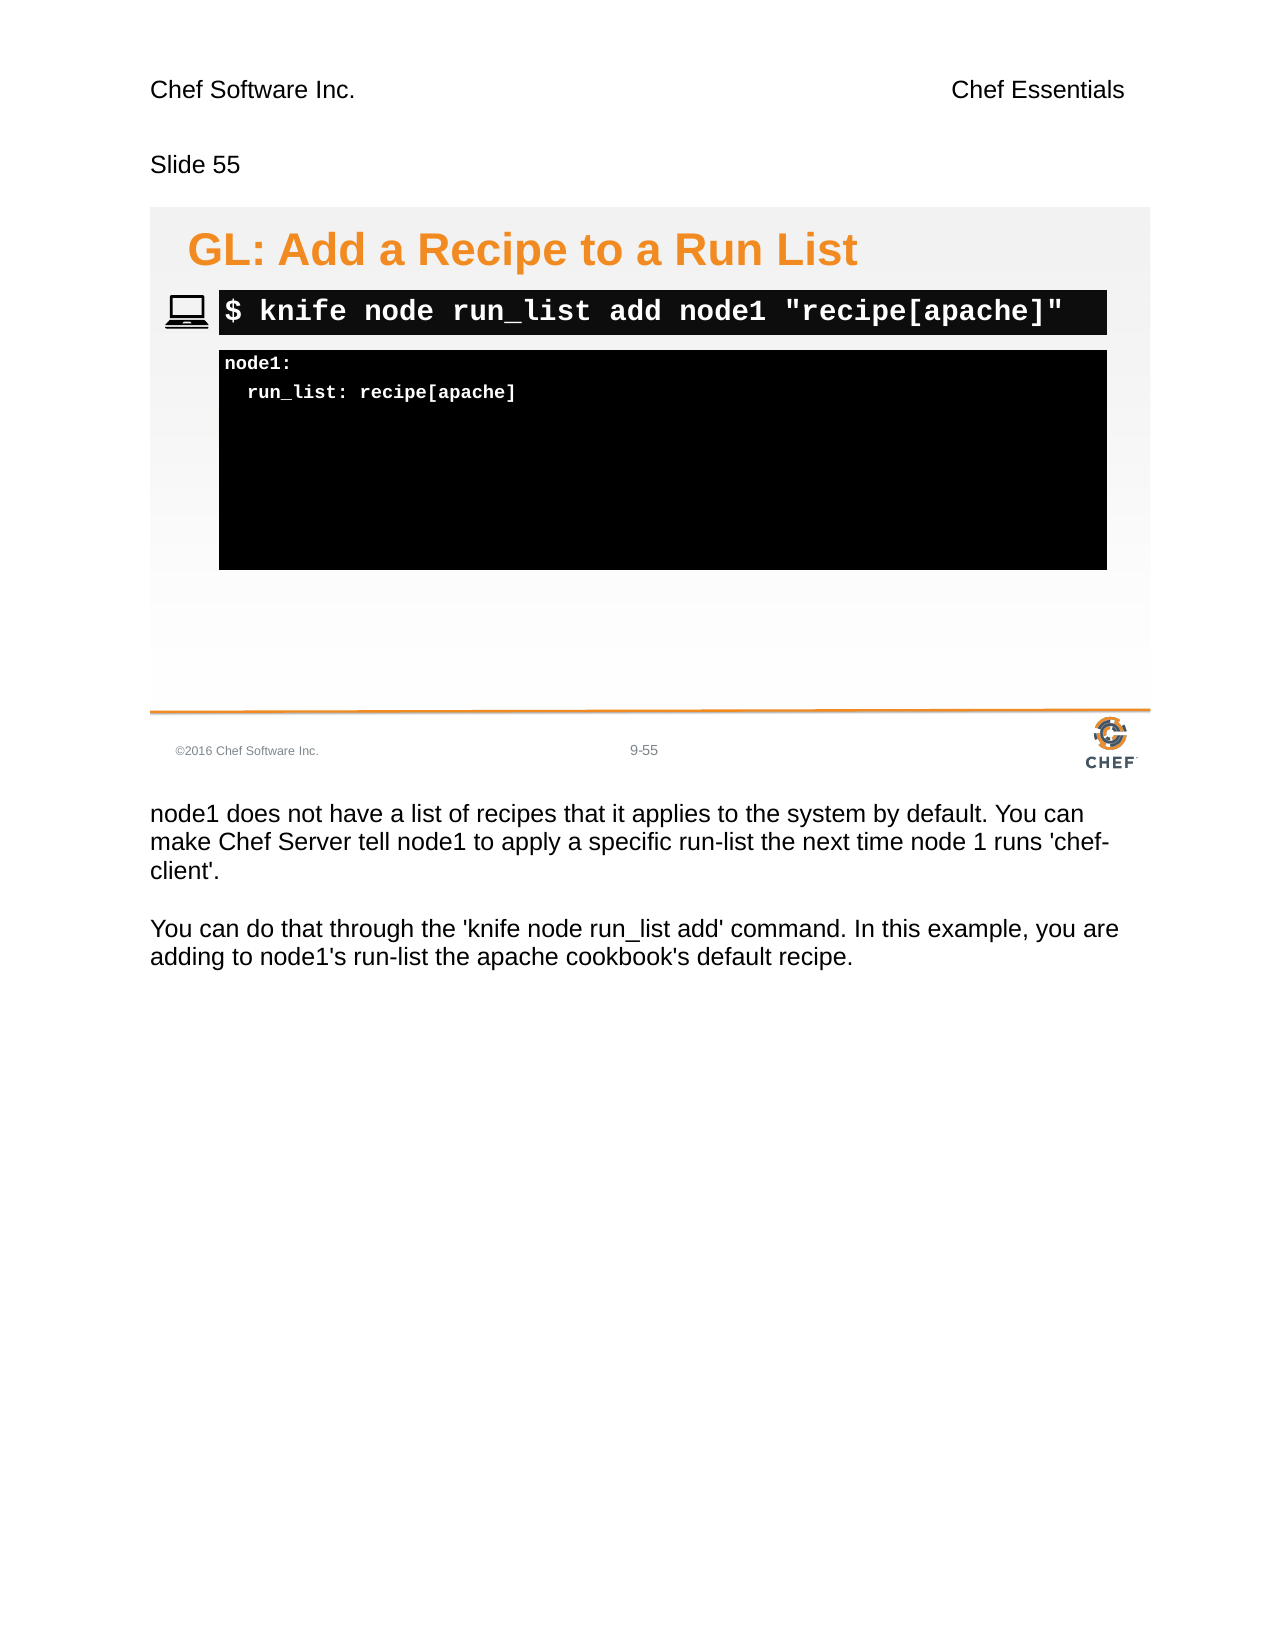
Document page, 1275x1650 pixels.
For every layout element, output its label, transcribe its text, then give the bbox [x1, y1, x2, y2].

text Slide 55 [150, 150, 1125, 179]
text You can do that through the 'knife node run_list add' command. In this example, you are adding to node1's run-list the apache cookbook's default recipe. [150, 913, 1125, 971]
text node1 does not have a list of recipes that it applies to the system by default. You can make Chef Server tell node1 to apply a specific run-list the next time node 1 runs 'chef-client'. [150, 798, 1125, 885]
